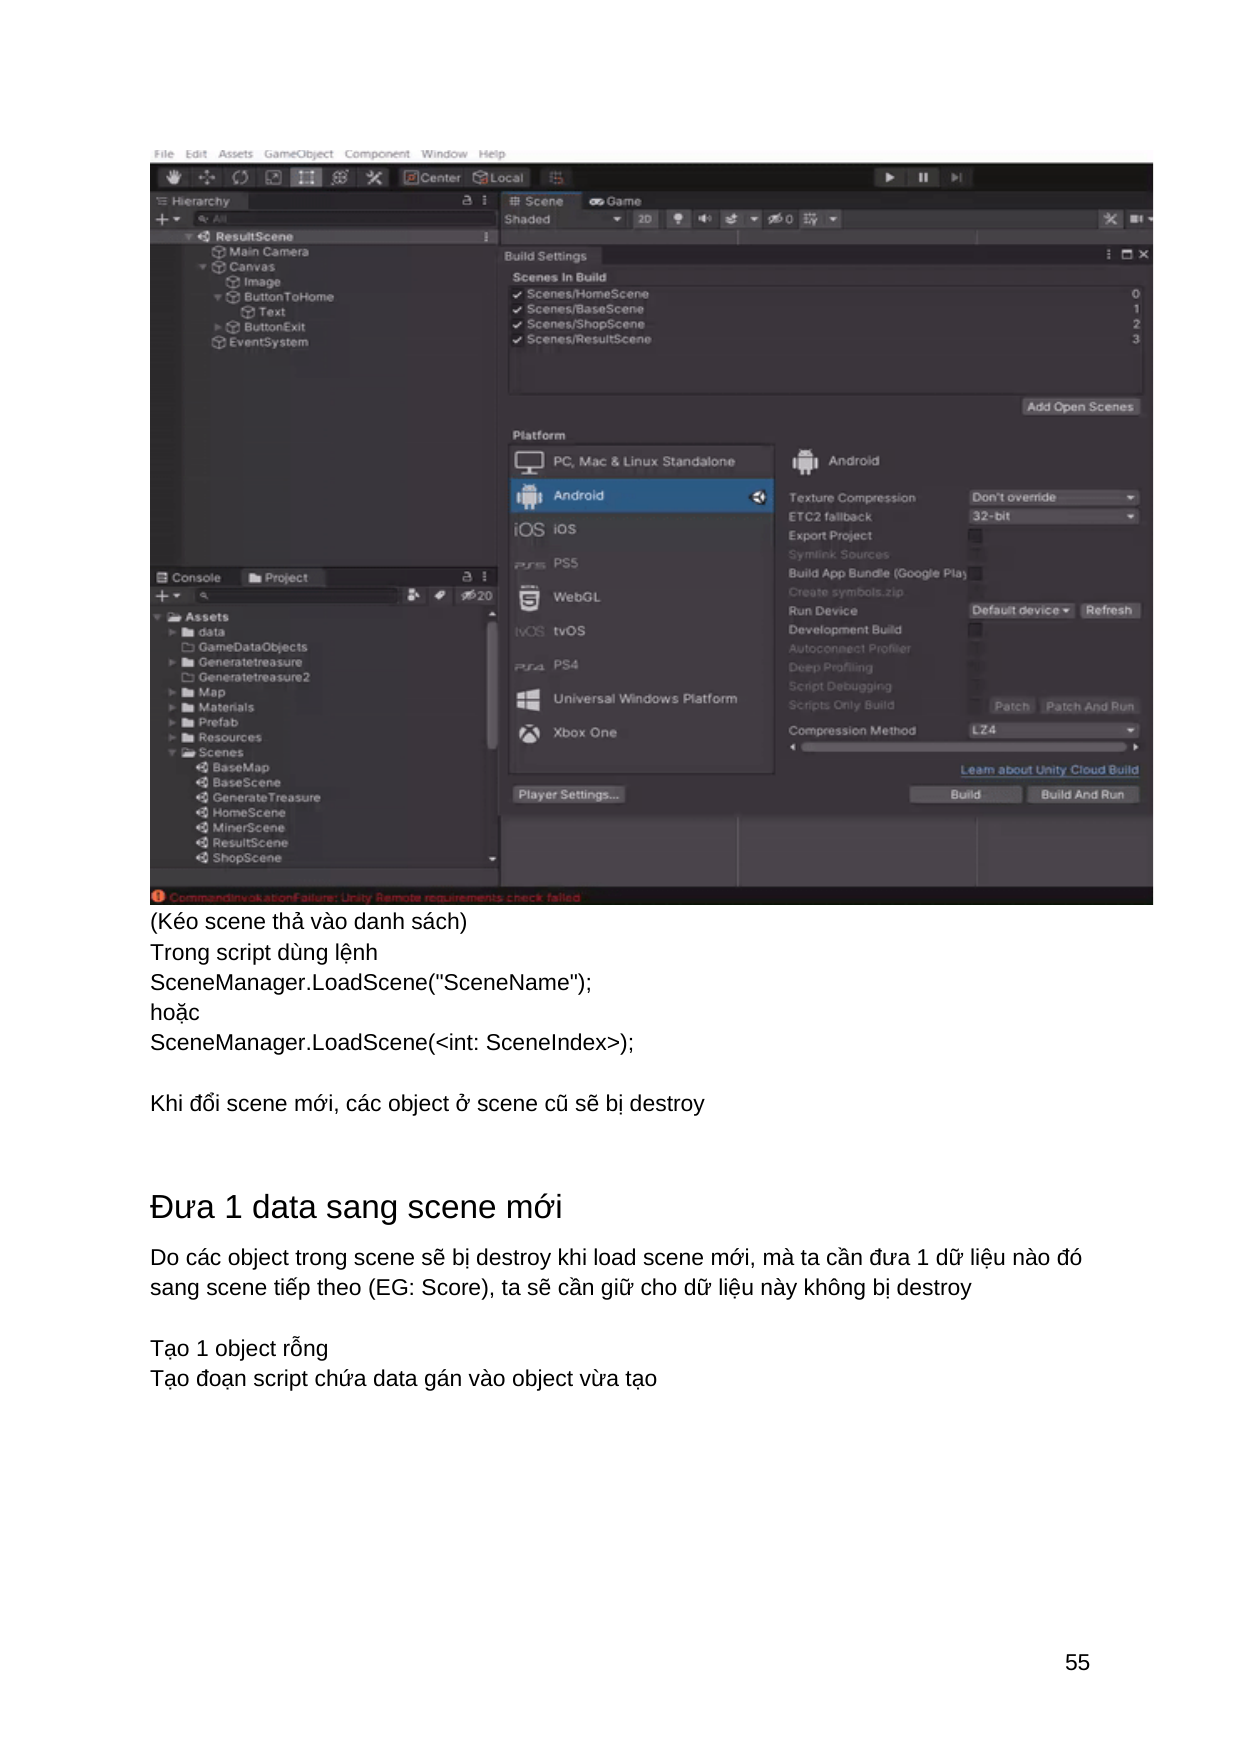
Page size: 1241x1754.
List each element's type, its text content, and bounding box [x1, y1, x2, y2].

picture [150, 150, 1154, 905]
text Khi đổi scene mới, các object ở scene cũ sẽ bị destroy [150, 1089, 1090, 1116]
text Tạo đoạn script chứa data gán vào object vừa tạo [150, 1365, 1090, 1391]
subtitle Đưa 1 data sang scene mới [150, 1187, 1090, 1226]
text Tạo 1 object rỗng [150, 1335, 1090, 1361]
text (Kéo scene thả vào danh sách) [150, 908, 1090, 935]
text SceneManager.LoadScene(<int: SceneIndex>); [150, 1029, 1090, 1056]
text hoặc [150, 999, 1090, 1025]
text Do các object trong scene sẽ bị destroy khi load scene mới, mà ta cần đưa 1 dữ liệu nào đó sang scene tiếp theo (EG: Score), ta sẽ cần giữ cho dữ liệu này không bị destroy [150, 1244, 1090, 1301]
text Trong script dùng lệnh [150, 938, 1090, 965]
text SceneManager.LoadScene("SceneName"); [150, 969, 1090, 995]
